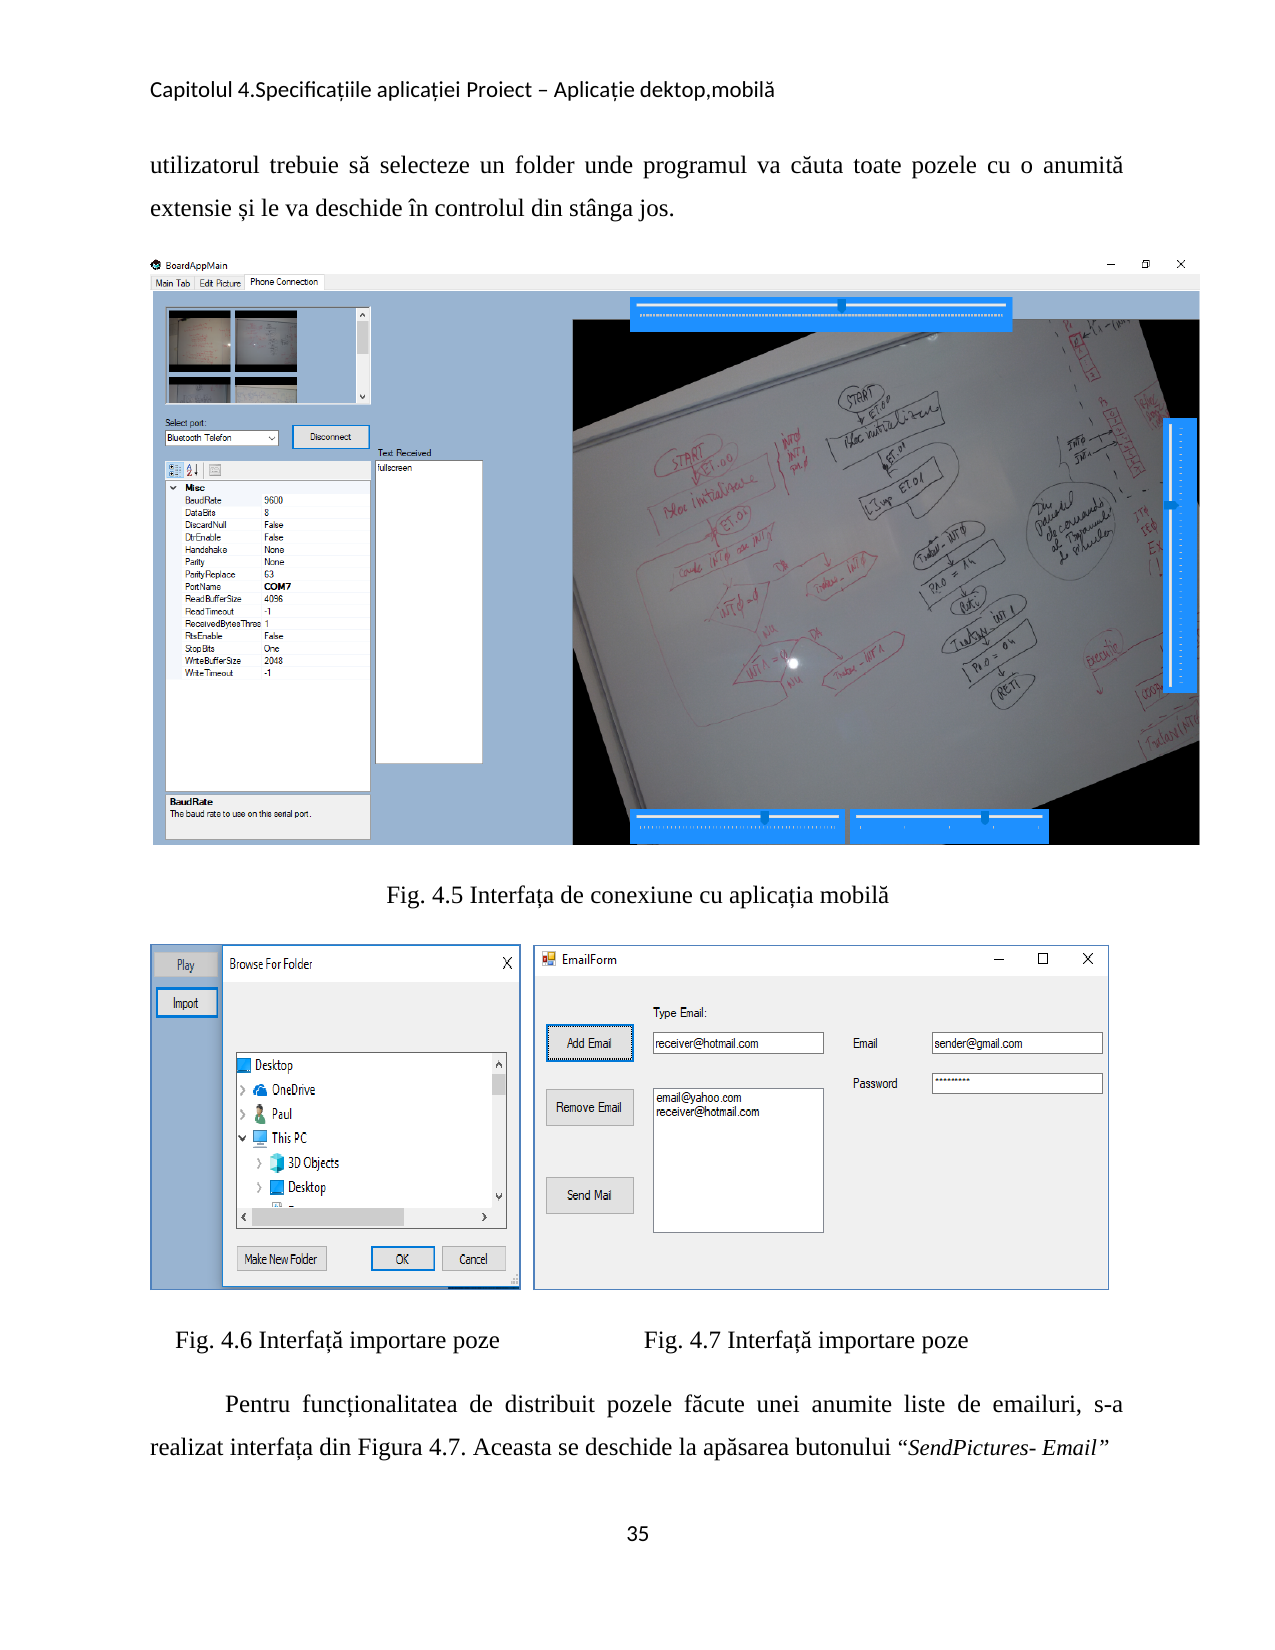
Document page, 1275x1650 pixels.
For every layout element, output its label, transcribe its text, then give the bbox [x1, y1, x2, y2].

text Fig. 4.5 Interfața de conexiune cu aplicația mobilă [150, 880, 1125, 908]
text Fig. 4.6 Interfață importare poze Fig. 4.7 Interfață importare poze [150, 1325, 1125, 1354]
picture [535, 946, 1108, 1289]
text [150, 150, 1125, 222]
text Pentru funcționalitatea de distribuit pozele făcute unei anumite liste de emailuri, s-a realizat interfața din Figura 4.7. Aceasta se deschide la apăsarea butonului “SendPictures- Email” [150, 1389, 1125, 1461]
picture [152, 945, 519, 1289]
picture [150, 257, 1200, 845]
